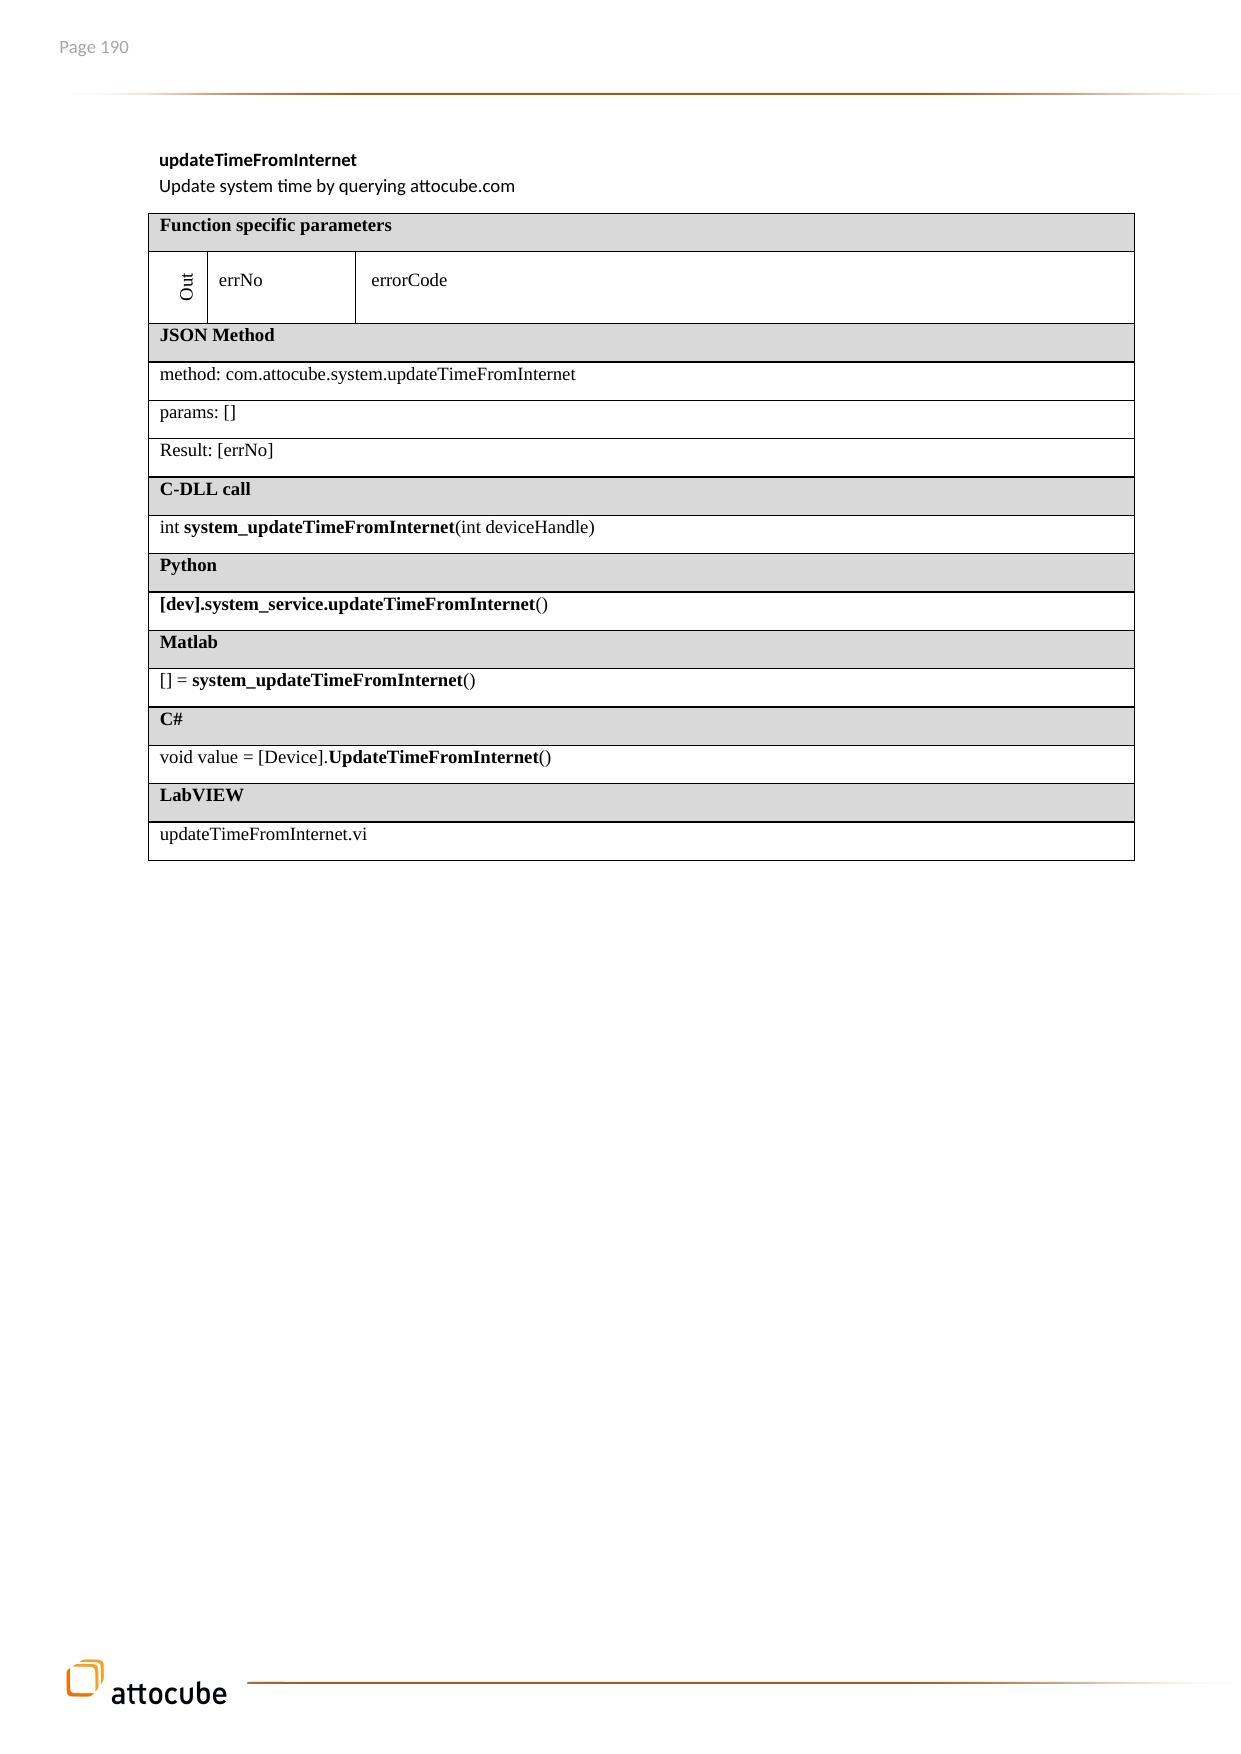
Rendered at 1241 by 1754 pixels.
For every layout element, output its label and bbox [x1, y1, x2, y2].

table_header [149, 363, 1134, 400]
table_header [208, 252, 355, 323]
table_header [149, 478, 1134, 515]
picture [10, 1651, 1240, 1711]
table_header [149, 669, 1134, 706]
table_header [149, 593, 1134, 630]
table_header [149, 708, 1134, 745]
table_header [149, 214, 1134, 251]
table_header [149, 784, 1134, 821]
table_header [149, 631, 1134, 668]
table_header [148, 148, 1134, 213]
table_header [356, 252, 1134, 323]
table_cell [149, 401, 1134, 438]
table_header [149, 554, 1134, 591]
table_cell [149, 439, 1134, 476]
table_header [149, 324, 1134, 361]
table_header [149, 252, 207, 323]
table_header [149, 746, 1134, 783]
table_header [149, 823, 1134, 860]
picture [68, 82, 1241, 108]
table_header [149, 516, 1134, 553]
